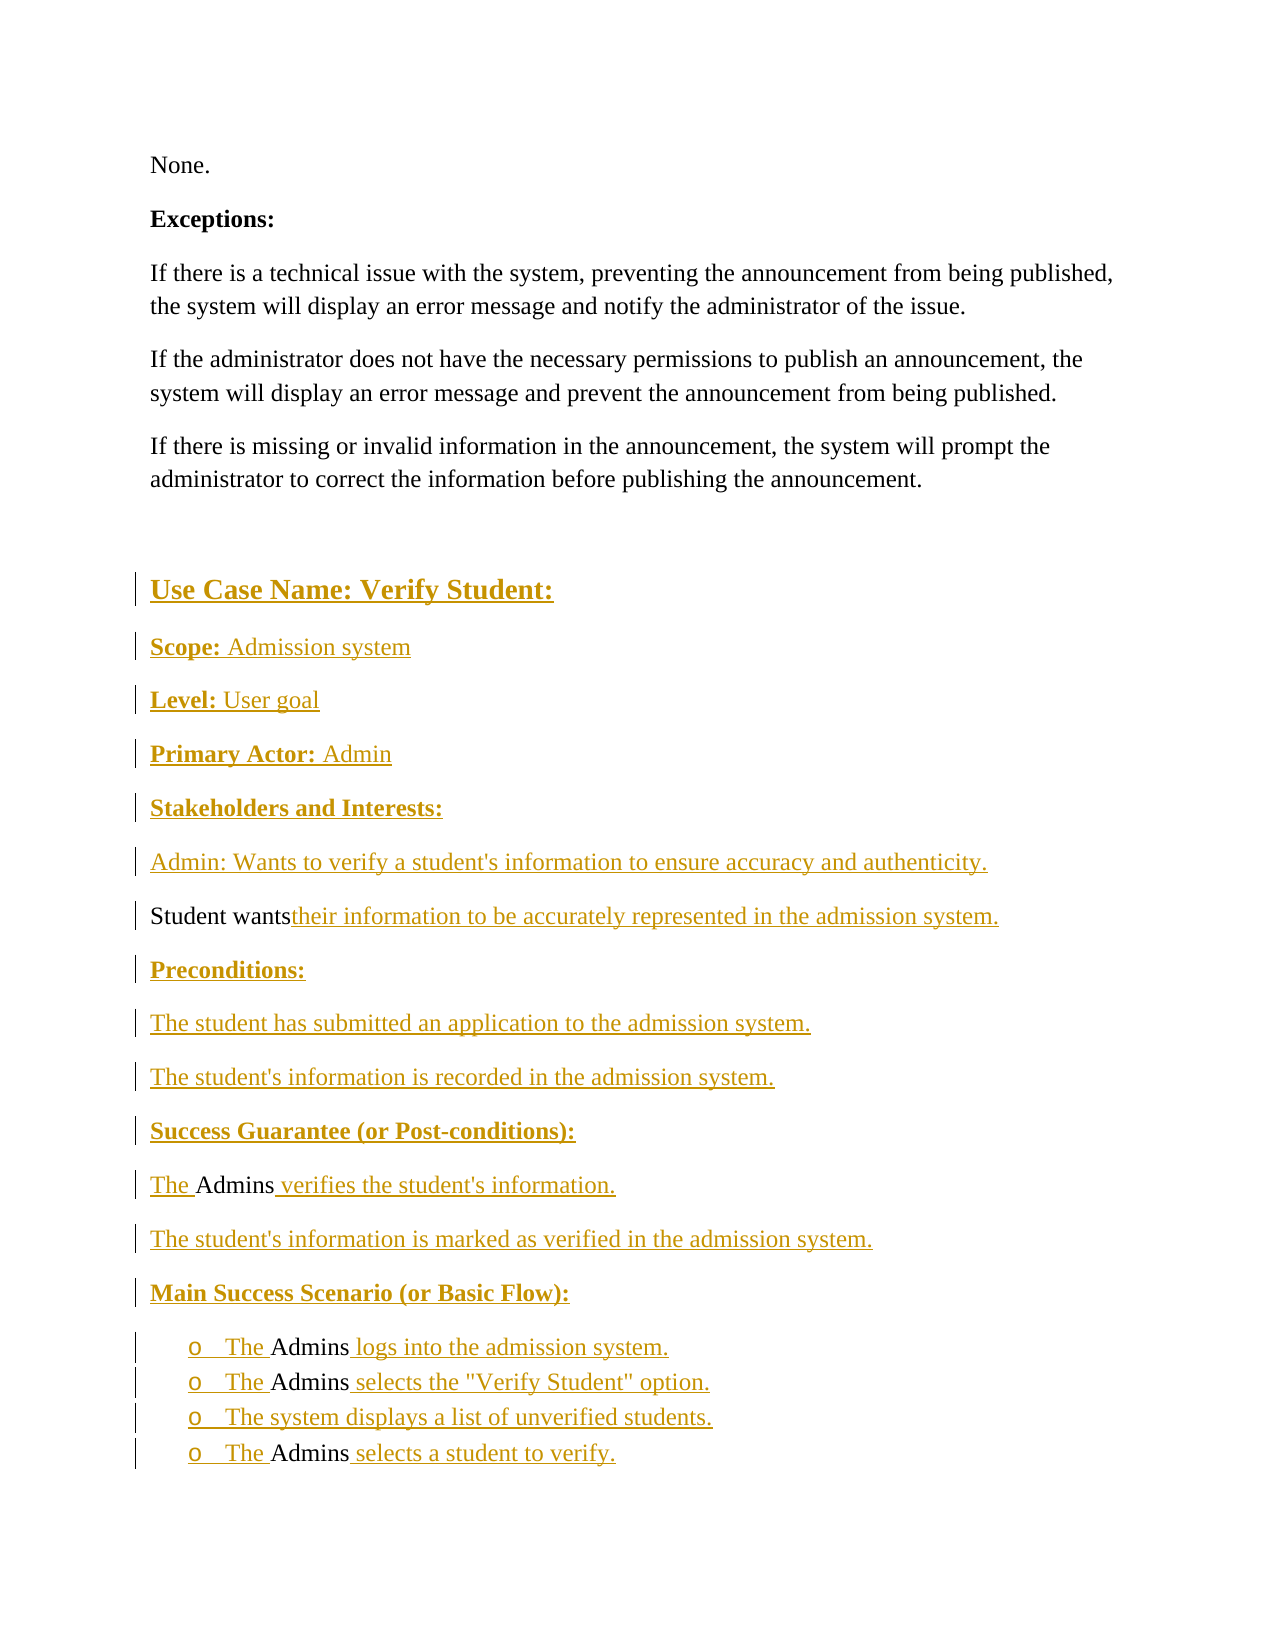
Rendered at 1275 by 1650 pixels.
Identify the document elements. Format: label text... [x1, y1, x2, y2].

list Admins [187, 1332, 1125, 1362]
text None. [150, 150, 1125, 179]
list Student wants [150, 901, 1125, 929]
list Admins [187, 1438, 1125, 1469]
text Exceptions: [150, 204, 1125, 233]
text If there is missing or invalid information in the announcement, the system will prompt the administrator to correct the information before publishing the announcement. [150, 431, 1125, 493]
text If there is a technical issue with the system, preventing the announcement from being published, the system will display an error message and notify the administrator of the issue. [150, 258, 1125, 319]
list Admins [150, 1170, 1125, 1199]
text If the administrator does not have the necessary permissions to publish an announcement, the system will display an error message and prevent the announcement from being published. [150, 344, 1125, 406]
list Admins [187, 1367, 1125, 1398]
